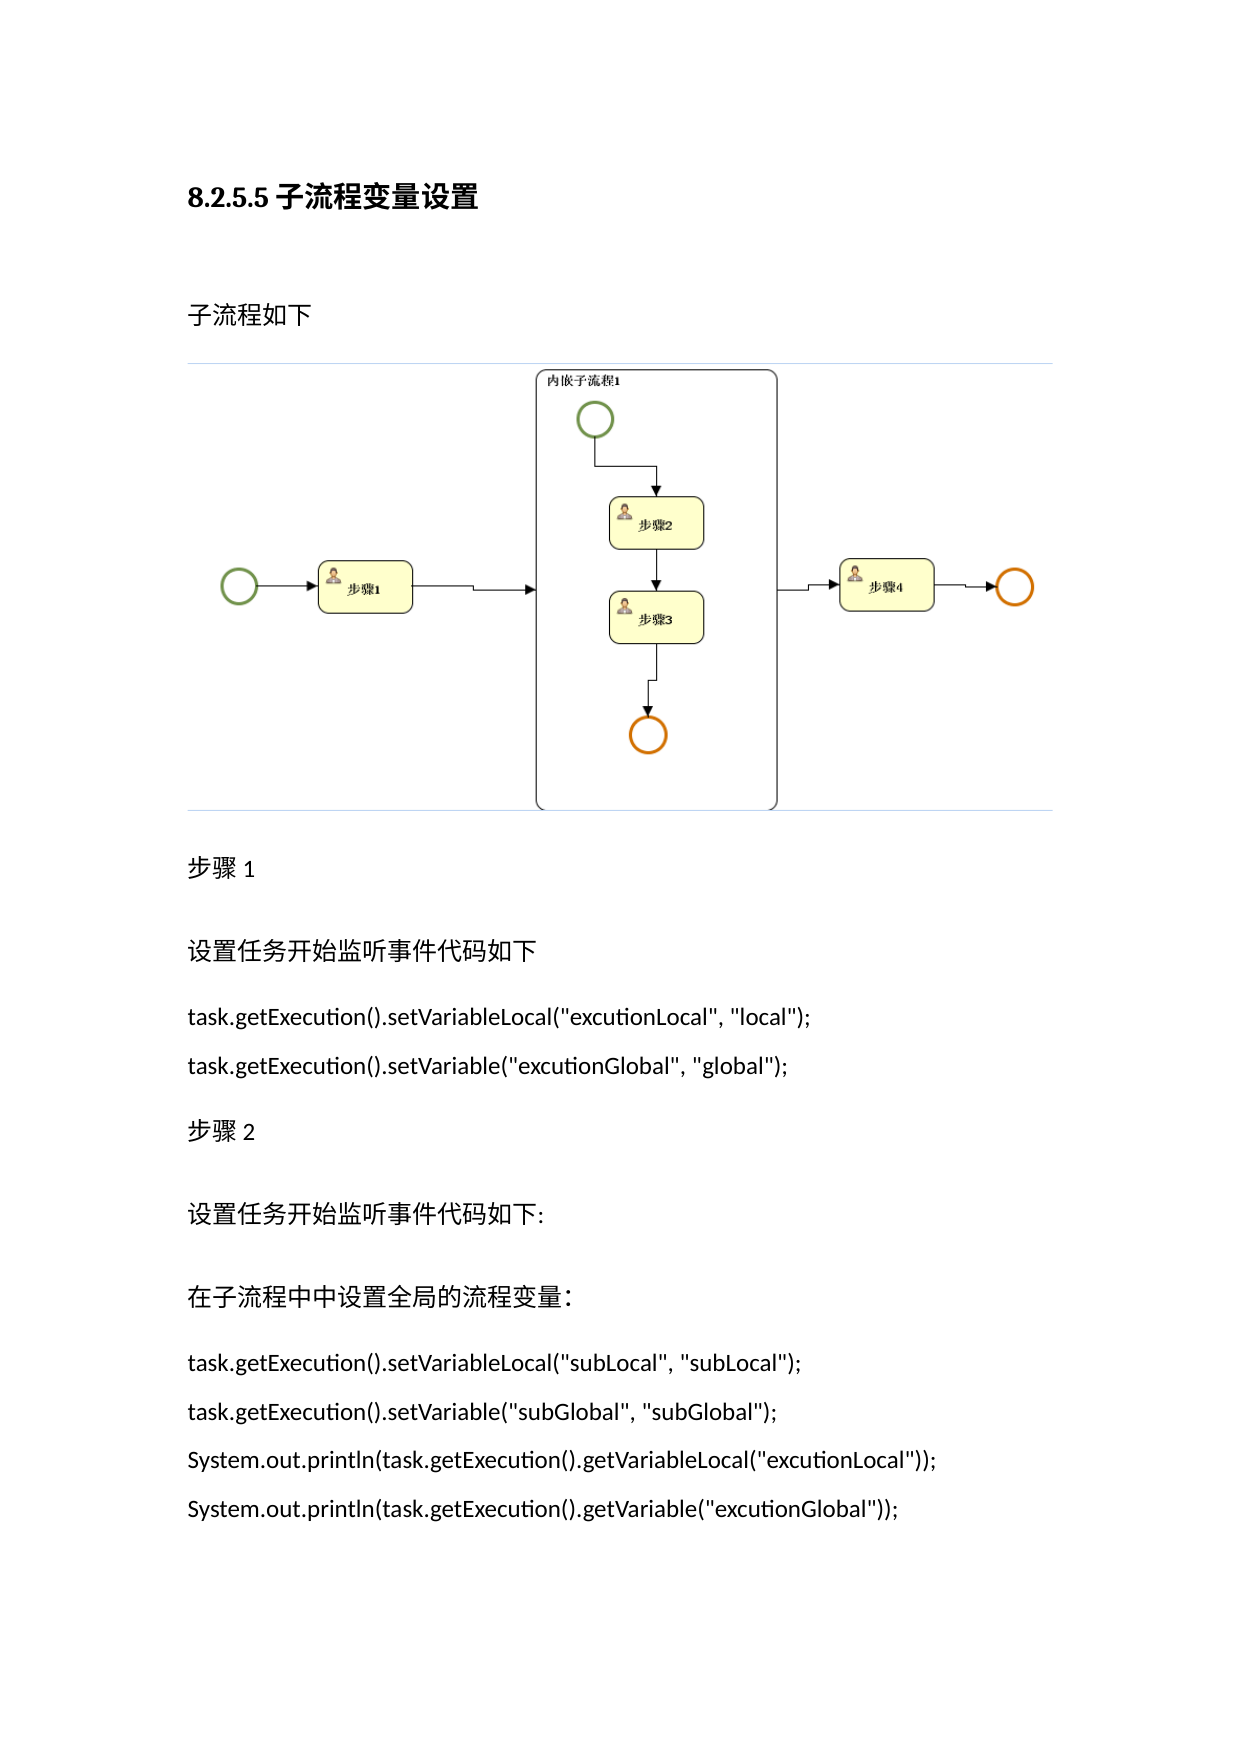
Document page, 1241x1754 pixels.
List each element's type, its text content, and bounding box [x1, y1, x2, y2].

picture [187, 363, 1053, 811]
text 设置任务开始监听事件代码如下 [187, 917, 1053, 982]
text 步骤1 [187, 834, 1053, 899]
text 在子流程中中设置全局的流程变量： [187, 1263, 1053, 1328]
text task.getExecution().setVariableLocal("excutionLocal", "local"); task.getExecution().setVariable("excutionGlobal", "global"); [187, 1000, 1053, 1082]
text 设置任务开始监听事件代码如下: [187, 1180, 1053, 1245]
text task.getExecution().setVariableLocal("subLocal", "subLocal"); task.getExecution().setVariable("subGlobal", "subGlobal"); System.out.println(task.getExecution().getVariableLocal("excutionLocal")); System.out.println(task.getExecution().getVariable("excutionGlobal")); [187, 1346, 1053, 1525]
text 步骤2 [187, 1097, 1053, 1162]
subtitle 子流程变量设置 [187, 162, 1053, 227]
text 子流程如下 [187, 281, 1053, 346]
